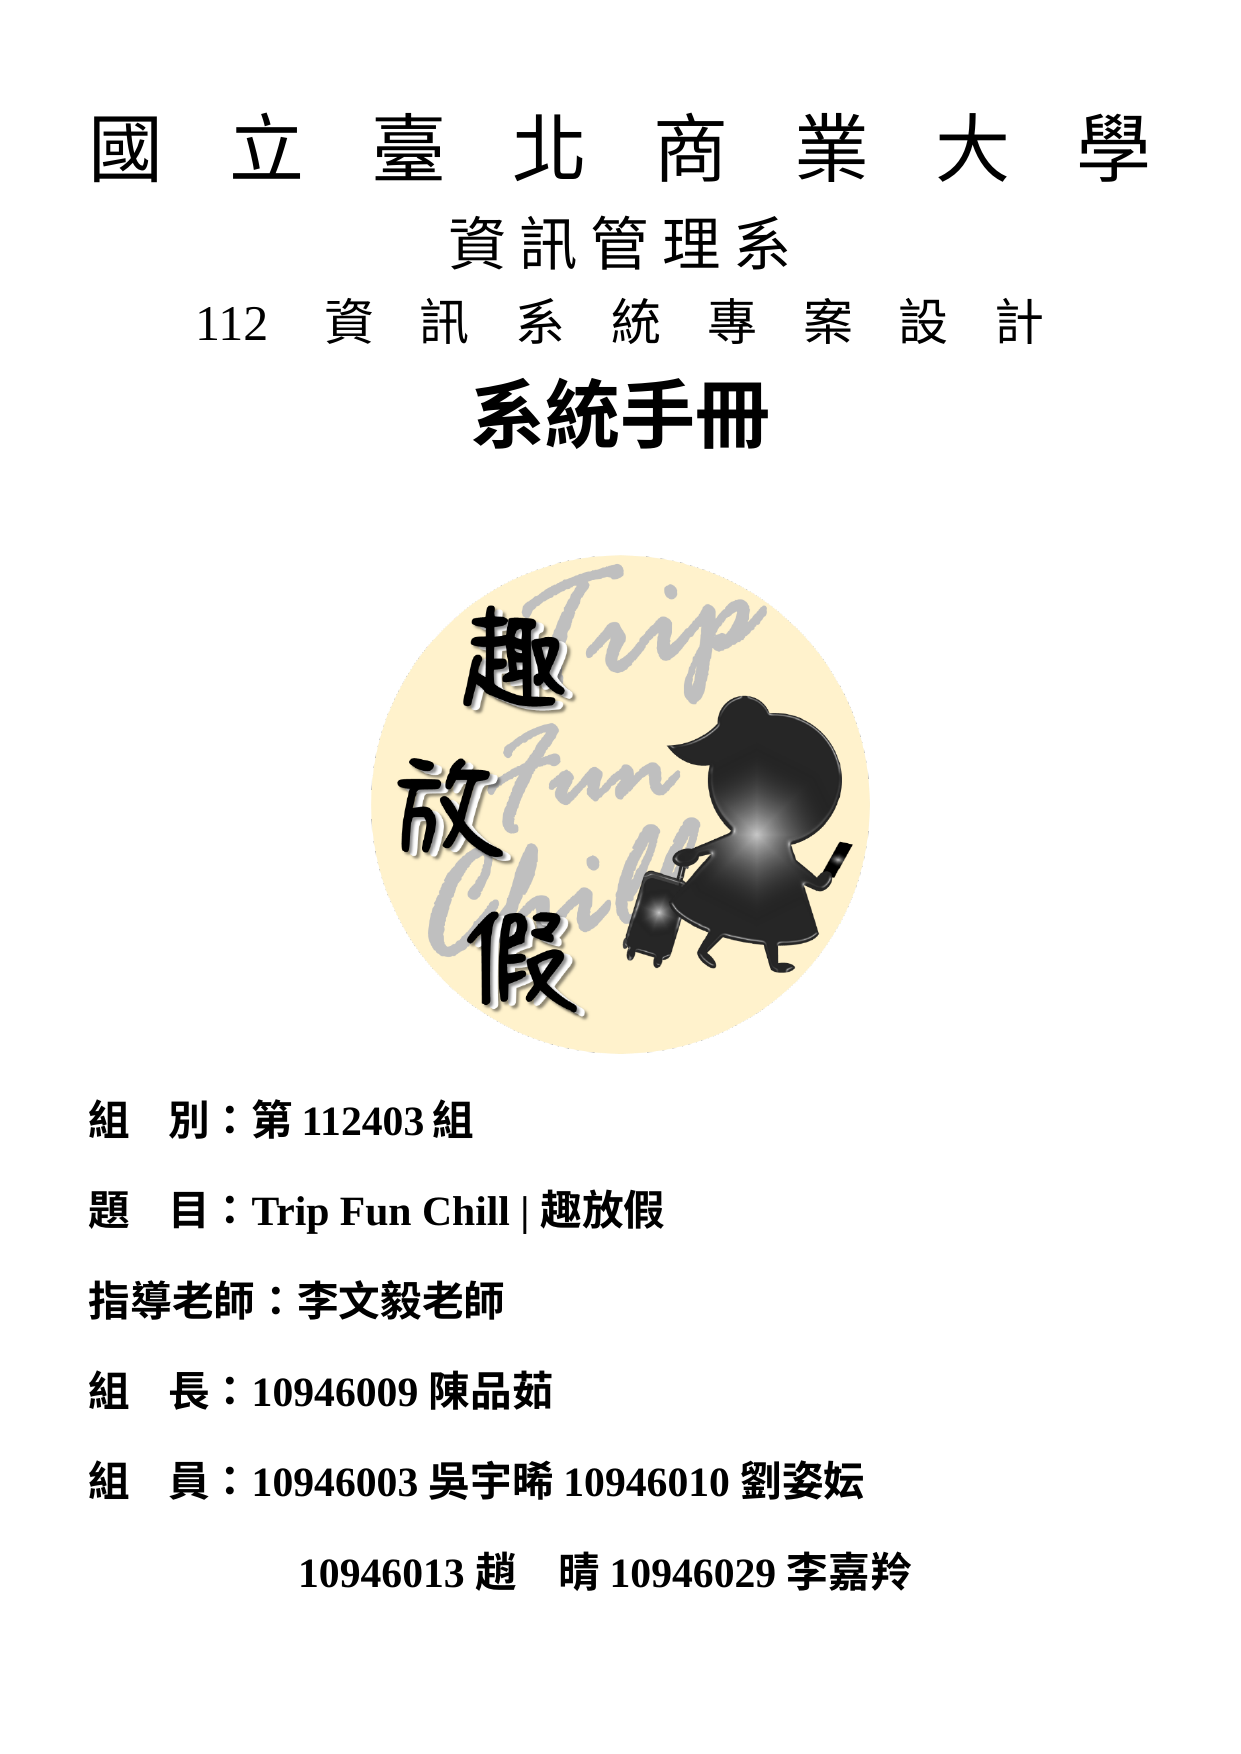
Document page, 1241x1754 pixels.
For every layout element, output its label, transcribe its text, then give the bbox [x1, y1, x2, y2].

text 國立臺北商業大學 [89, 89, 1152, 198]
text 組 別：第112403組 [89, 1087, 1152, 1147]
text 題 目：Trip Fun Chill | 趣放假 [89, 1177, 1152, 1238]
text 系統手冊 [89, 355, 1152, 464]
text 資 訊 管 理 系 [89, 198, 1152, 283]
text 10946013 趙 晴 10946029 李嘉羚 [298, 1539, 1152, 1599]
text 112資訊系統專案設計 [195, 283, 1045, 355]
text 組 員：10946003 吳宇晞 10946010 劉姿妘 [89, 1448, 1152, 1509]
picture [357, 542, 883, 1069]
text 指導老師：李文毅老師 [89, 1268, 1152, 1328]
text 組 長：10946009 陳品茹 [89, 1358, 1152, 1418]
